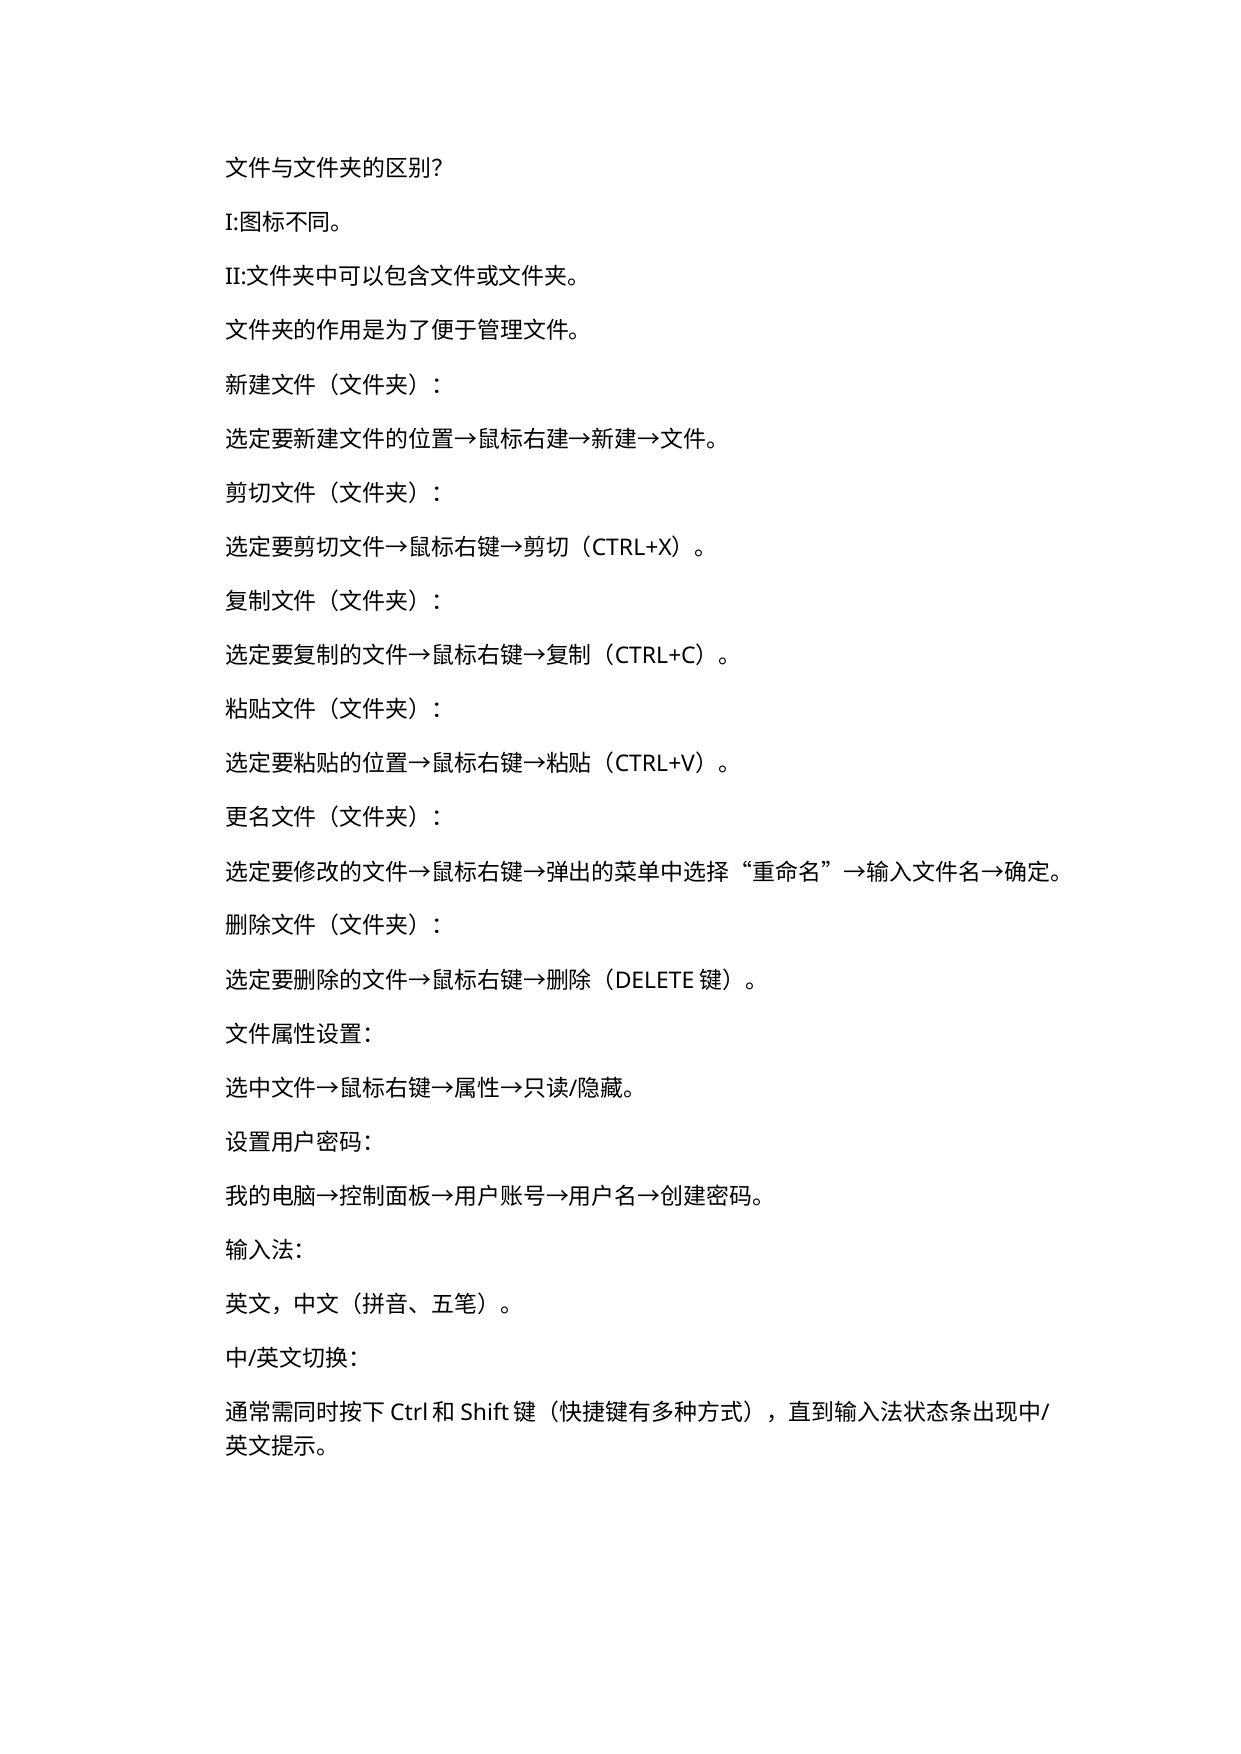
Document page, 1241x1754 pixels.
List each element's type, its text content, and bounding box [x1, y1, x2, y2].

list 设置用户密码： [225, 1124, 1053, 1157]
list 选定要剪切文件→鼠标右键→剪切（CTRL+X）。 [225, 529, 1053, 562]
list 复制文件（文件夹）： [225, 583, 1053, 616]
list 文件属性设置： [225, 1016, 1053, 1049]
list 文件夹的作用是为了便于管理文件。 [225, 312, 1053, 346]
list I:图标不同。 [225, 204, 1053, 237]
list 粘贴文件（文件夹）： [225, 691, 1053, 724]
list 选定要删除的文件→鼠标右键→删除（DELETE键）。 [225, 961, 1053, 995]
list 中/英文切换： [225, 1340, 1053, 1373]
list 我的电脑→控制面板→用户账号→用户名→创建密码。 [225, 1178, 1053, 1211]
list 选中文件→鼠标右键→属性→只读/隐藏。 [225, 1070, 1053, 1103]
list II:文件夹中可以包含文件或文件夹。 [225, 258, 1053, 292]
list 选定要复制的文件→鼠标右键→复制（CTRL+C）。 [225, 637, 1053, 670]
list 文件与文件夹的区别？ [225, 150, 1053, 183]
list 英文，中文（拼音、五笔）。 [225, 1286, 1053, 1319]
list 通常需同时按下Ctrl和Shift键（快捷键有多种方式），直到输入法状态条出现中/英文提示。 [225, 1394, 1053, 1461]
list 选定要粘贴的位置→鼠标右键→粘贴（CTRL+V）。 [225, 745, 1053, 778]
list 更名文件（文件夹）： [225, 799, 1053, 832]
list 新建文件（文件夹）： [225, 366, 1053, 400]
list 选定要新建文件的位置→鼠标右建→新建→文件。 [225, 421, 1053, 454]
list 剪切文件（文件夹）： [225, 474, 1053, 508]
list 输入法： [225, 1232, 1053, 1265]
list 选定要修改的文件→鼠标右键→弹出的菜单中选择“重命名”→输入文件名→确定。 [225, 853, 1053, 887]
list 删除文件（文件夹）： [225, 907, 1053, 941]
